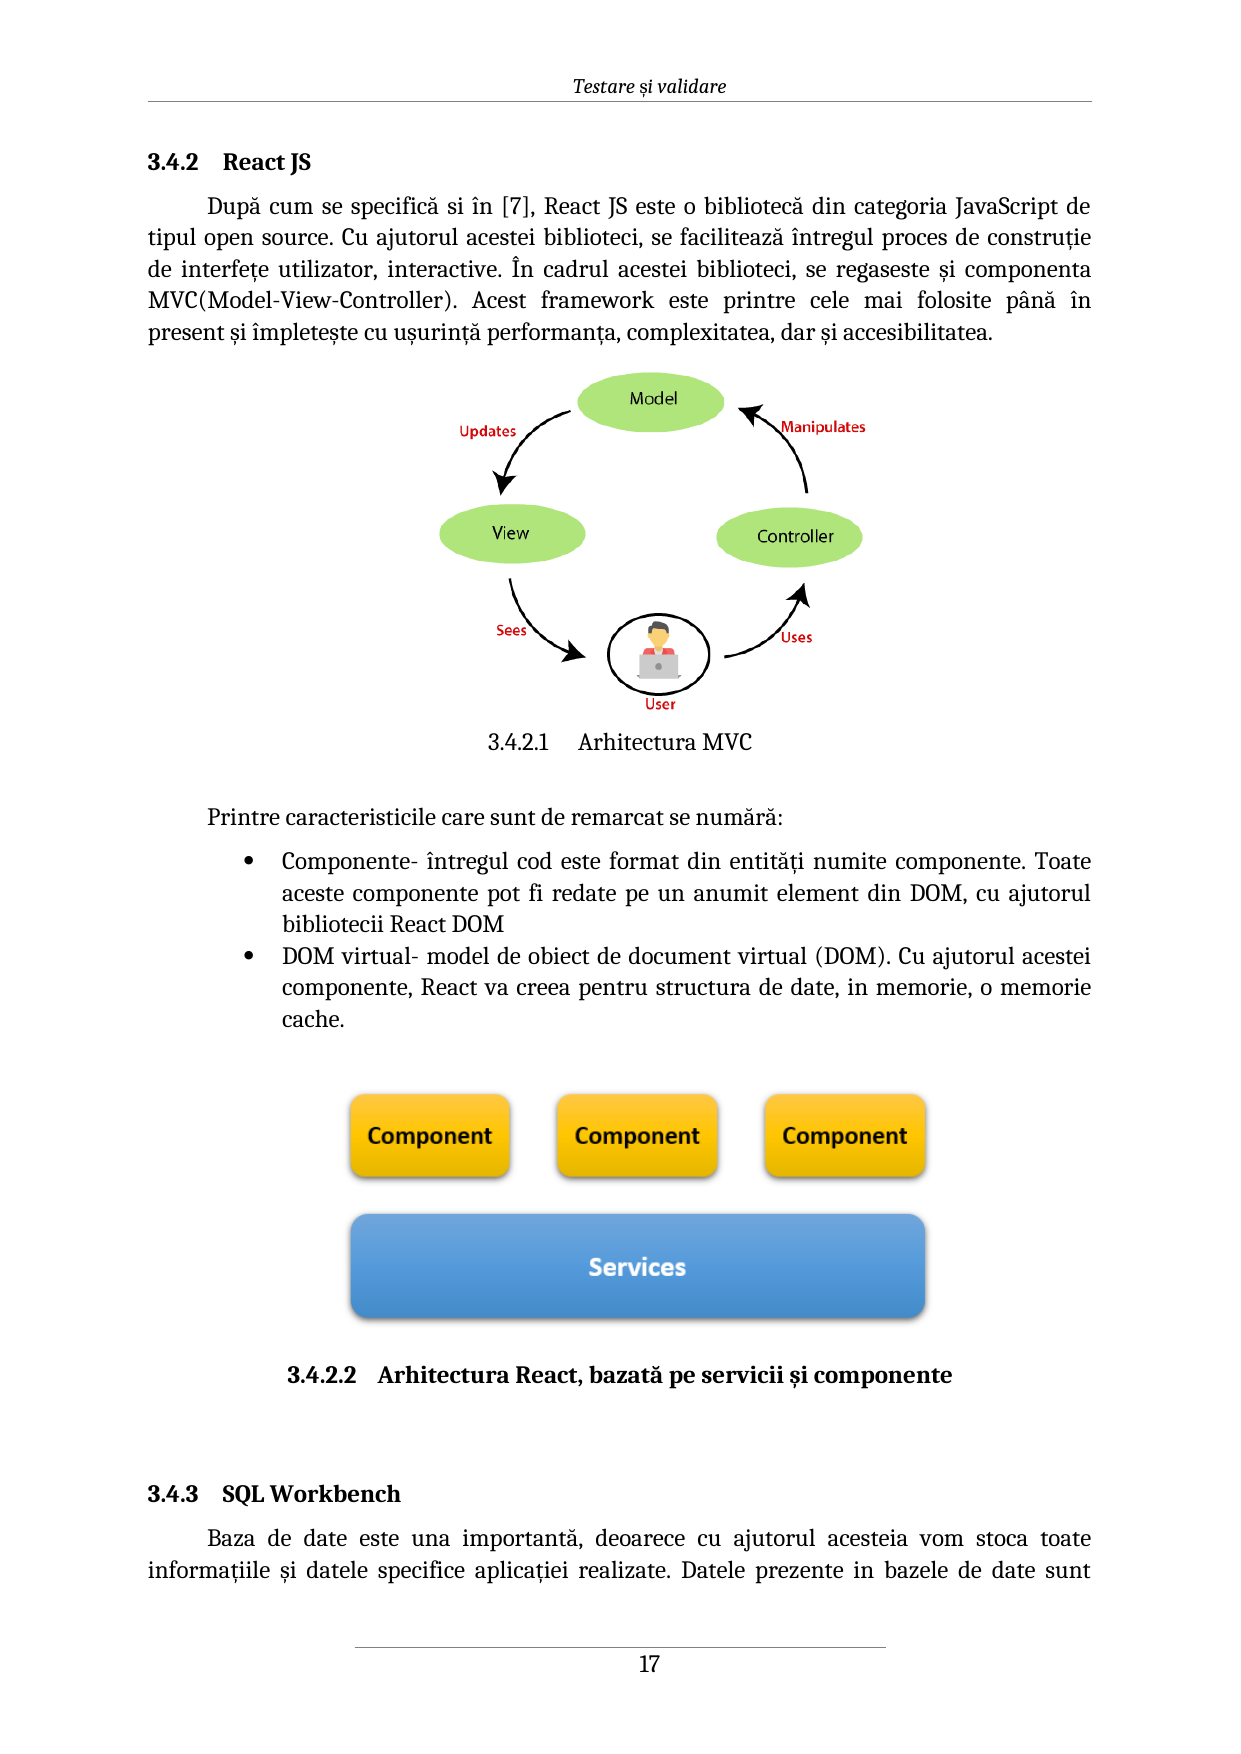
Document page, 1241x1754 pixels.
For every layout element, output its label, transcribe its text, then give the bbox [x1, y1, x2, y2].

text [148, 1524, 1092, 1584]
subtitle React JS [148, 148, 1092, 176]
list DOM virtual- model de obiect de document virtual (DOM). Cu ajutorul acestei componente, React va creea pentru structura de date, in memorie, o memorie cache. [244, 942, 1092, 1034]
picture [325, 1048, 952, 1346]
subtitle SQL Workbench [148, 1480, 1092, 1509]
list Componente- întregul cod este format din entități numite componente. Toate aceste componente pot fi redate pe un anumit element din DOM, cu ajutorul bibliotecii React DOM [244, 847, 1092, 939]
subtitle Arhitectura MVC [148, 727, 1092, 756]
text După cum se specifică si în [7], React JS este o bibliotecă din categoria JavaScript de tipul open source. Cu ajutorul acestei biblioteci, se facilitează întregul proces de construție de interfețe utilizator, interactive. În cadrul acestei biblioteci, se regaseste și componenta MVC(Model-View-Controller). Acest framework este printre cele mai folosite până în present și împletește cu ușurință performanța, complexitatea, dar și accesibilitatea. [148, 192, 1092, 347]
text Printre caracteristicile care sunt de remarcat se numără: [148, 803, 1092, 832]
subtitle Arhitectura React, bazată pe servicii și componente [148, 1361, 1092, 1389]
picture [433, 362, 867, 712]
